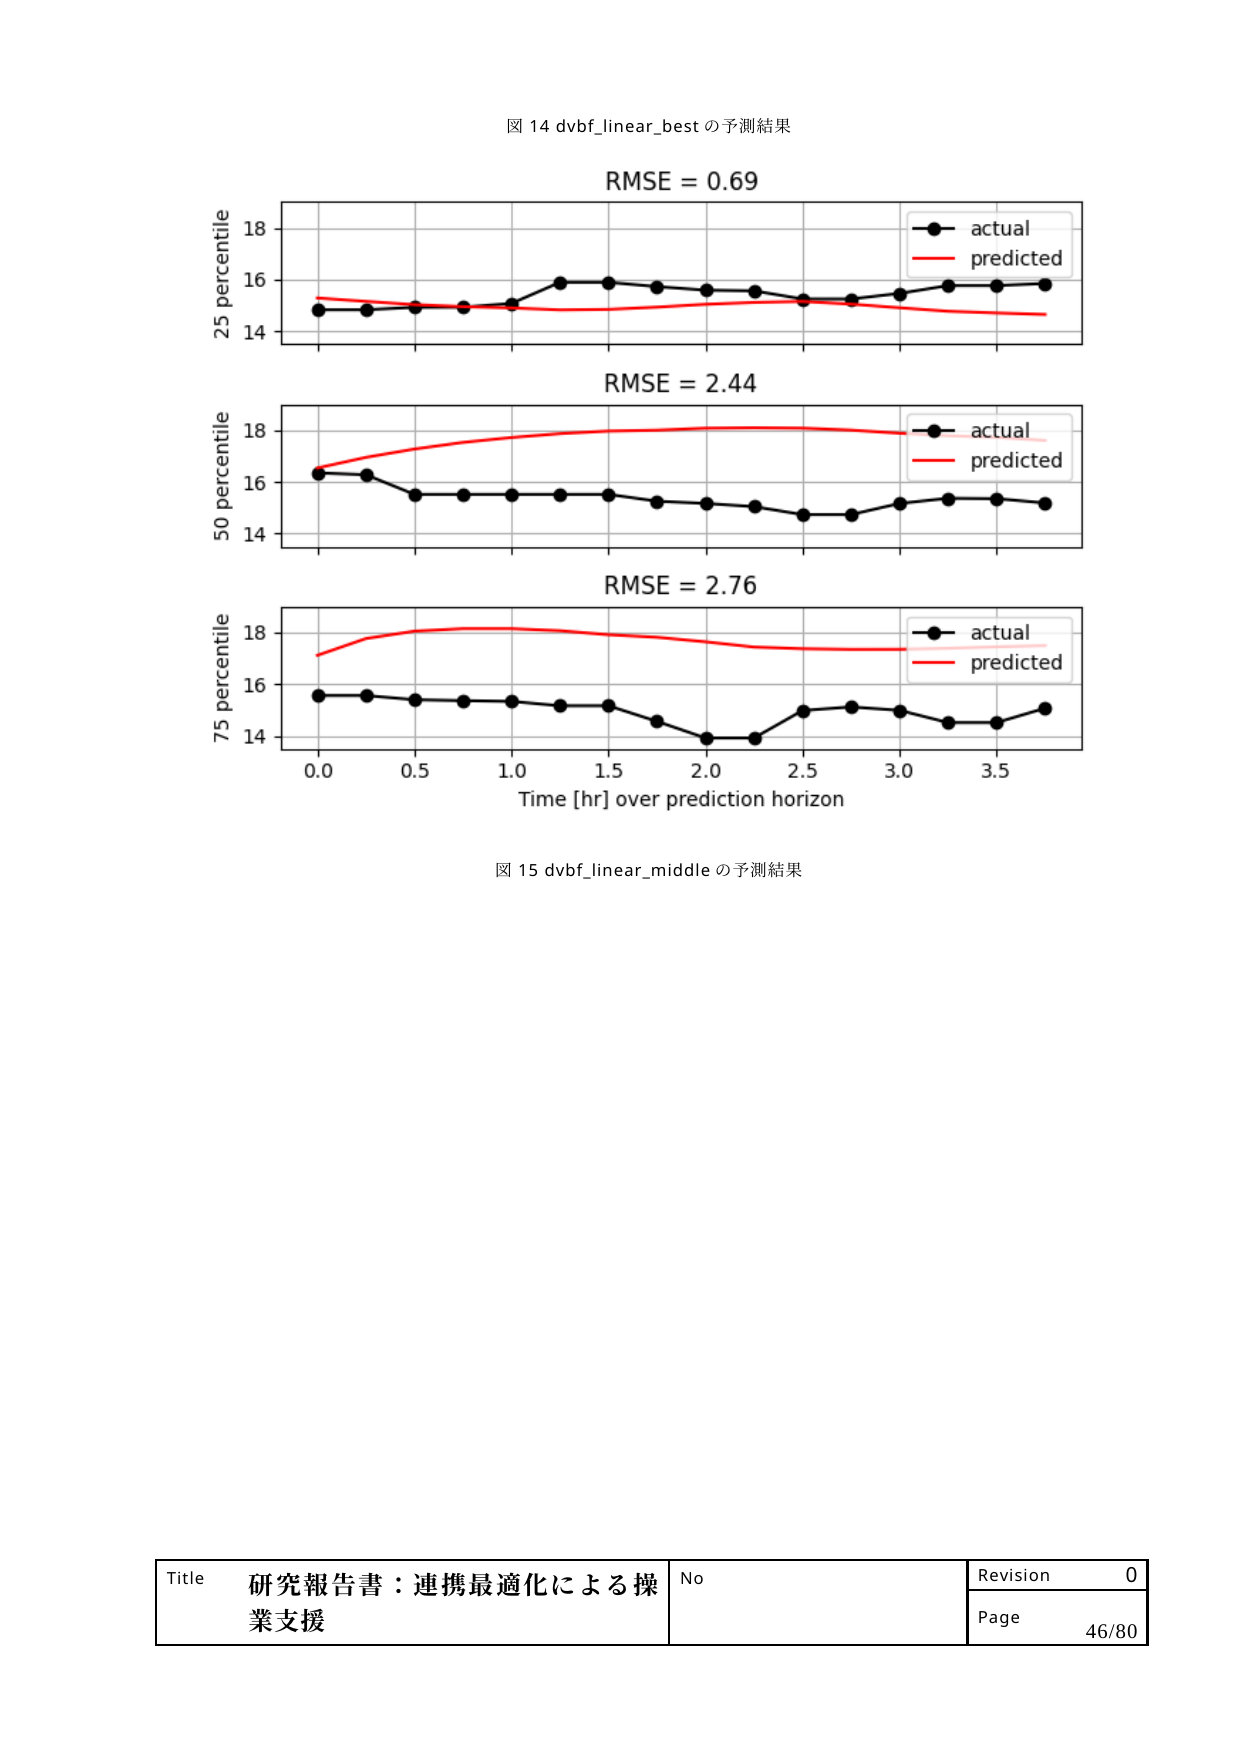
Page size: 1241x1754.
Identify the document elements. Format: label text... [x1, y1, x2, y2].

text 図 14 dvbf_linear_bestの予測結果 [171, 100, 1126, 138]
text 図 15 dvbf_linear_middleの予測結果 [171, 843, 1126, 881]
picture [193, 150, 1103, 832]
